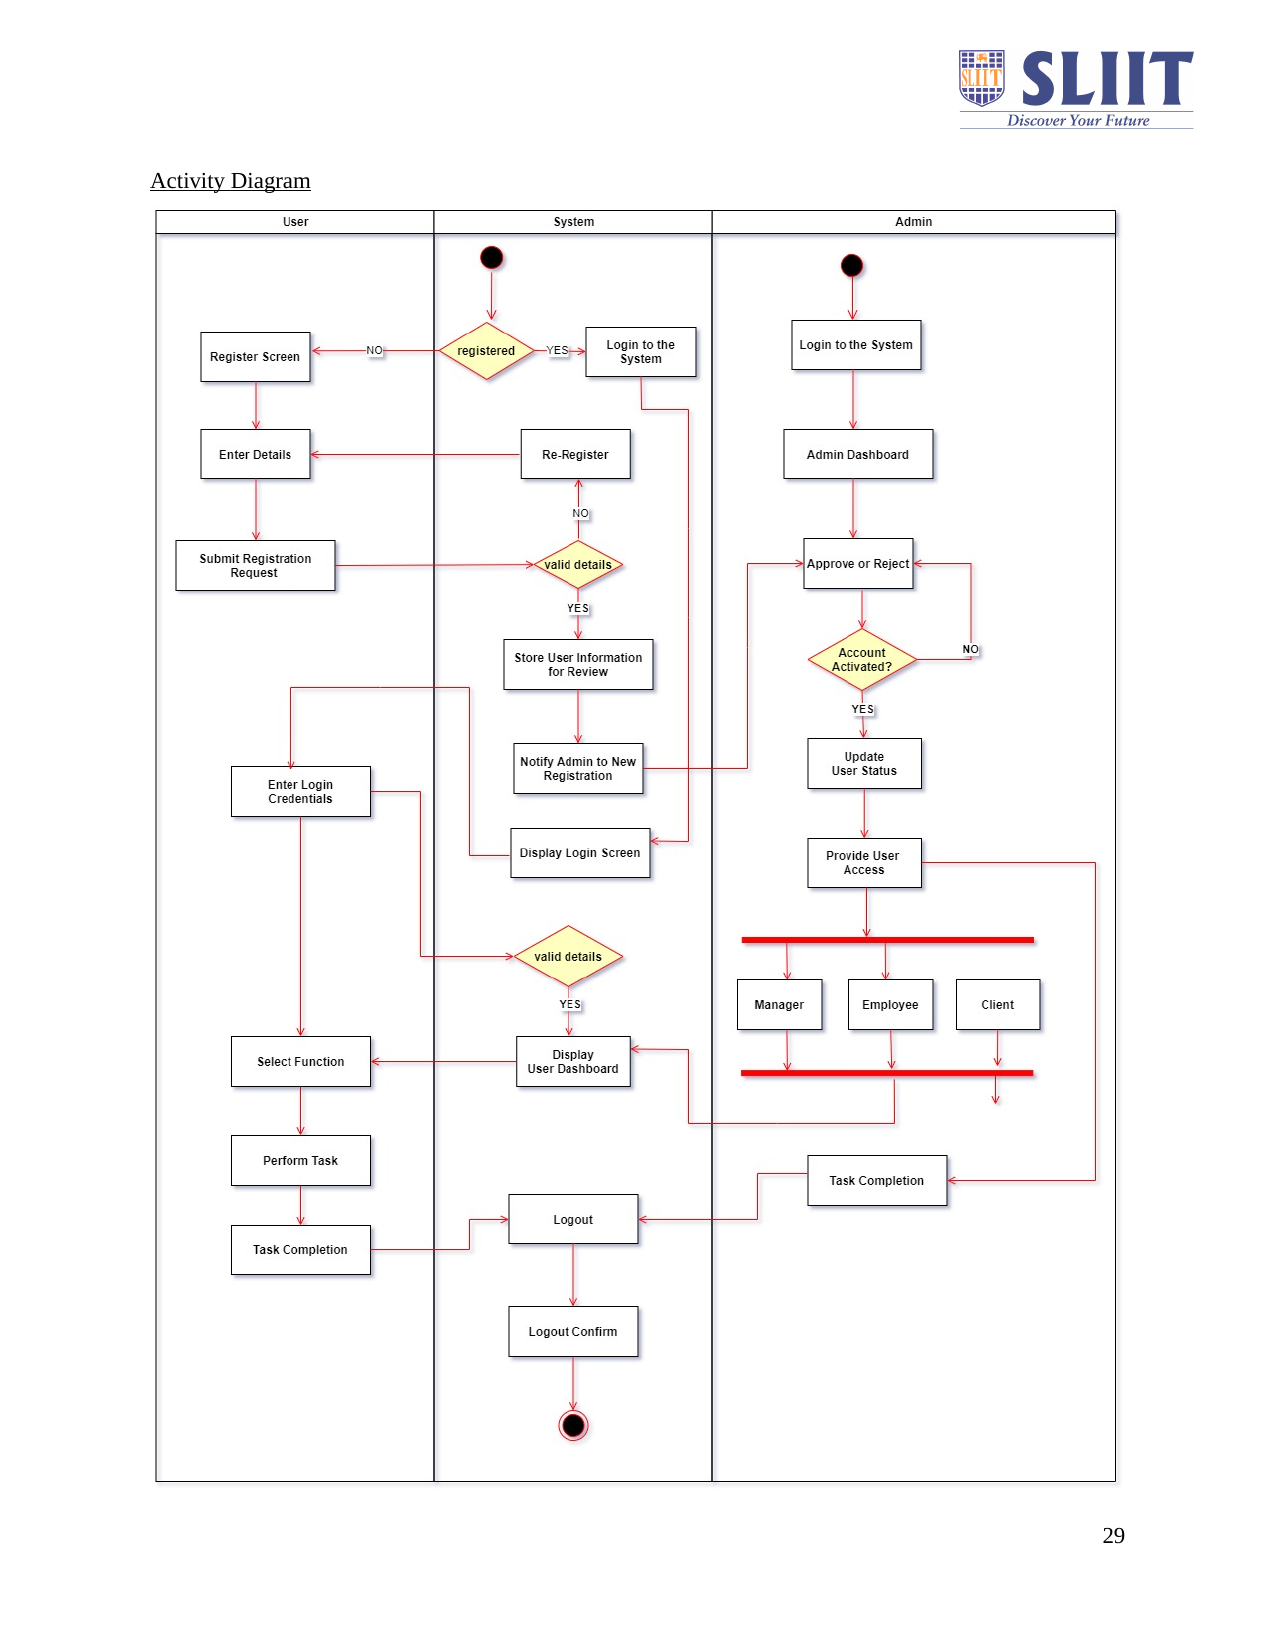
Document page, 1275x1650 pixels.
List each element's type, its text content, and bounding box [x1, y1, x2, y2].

picture [150, 205, 1125, 1492]
subtitle Activity Diagram [150, 167, 1125, 193]
picture [959, 50, 1194, 129]
